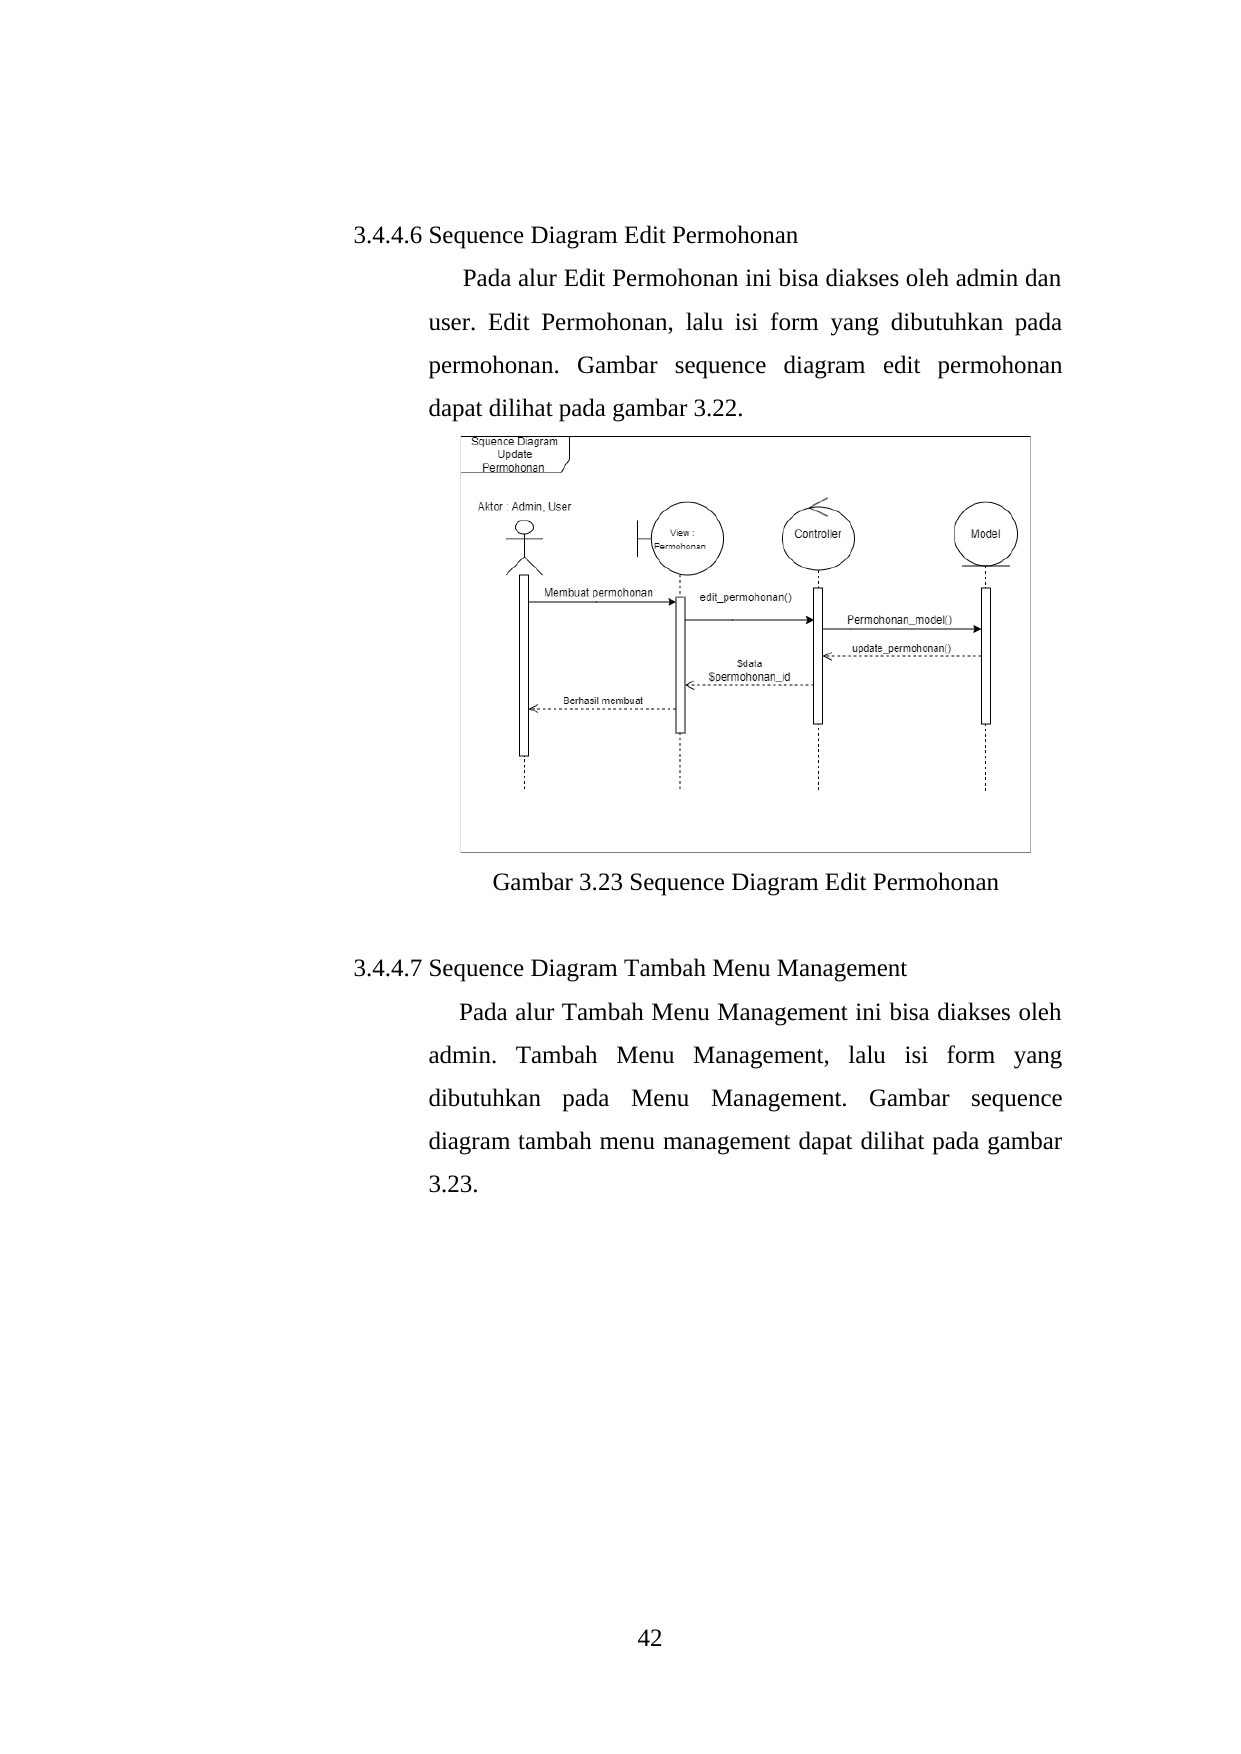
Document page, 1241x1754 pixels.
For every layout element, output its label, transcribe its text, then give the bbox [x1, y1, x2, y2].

list Sequence Diagram Edit Permohonan [353, 220, 1063, 249]
picture [460, 436, 1031, 853]
list Pada alur Tambah Menu Management ini bisa diakses oleh admin. Tambah Menu Management, lalu isi form yang dibutuhkan pada Menu Management. Gambar sequence diagram tambah menu management dapat dilihat pada gambar 3.23. [428, 997, 1063, 1198]
list Sequence Diagram Tambah Menu Management [353, 953, 1063, 982]
list Pada alur Edit Permohonan ini bisa diakses oleh admin dan user. Edit Permohonan, lalu isi form yang dibutuhkan pada permohonan. Gambar sequence diagram edit permohonan dapat dilihat pada gambar 3.22. [428, 263, 1063, 422]
